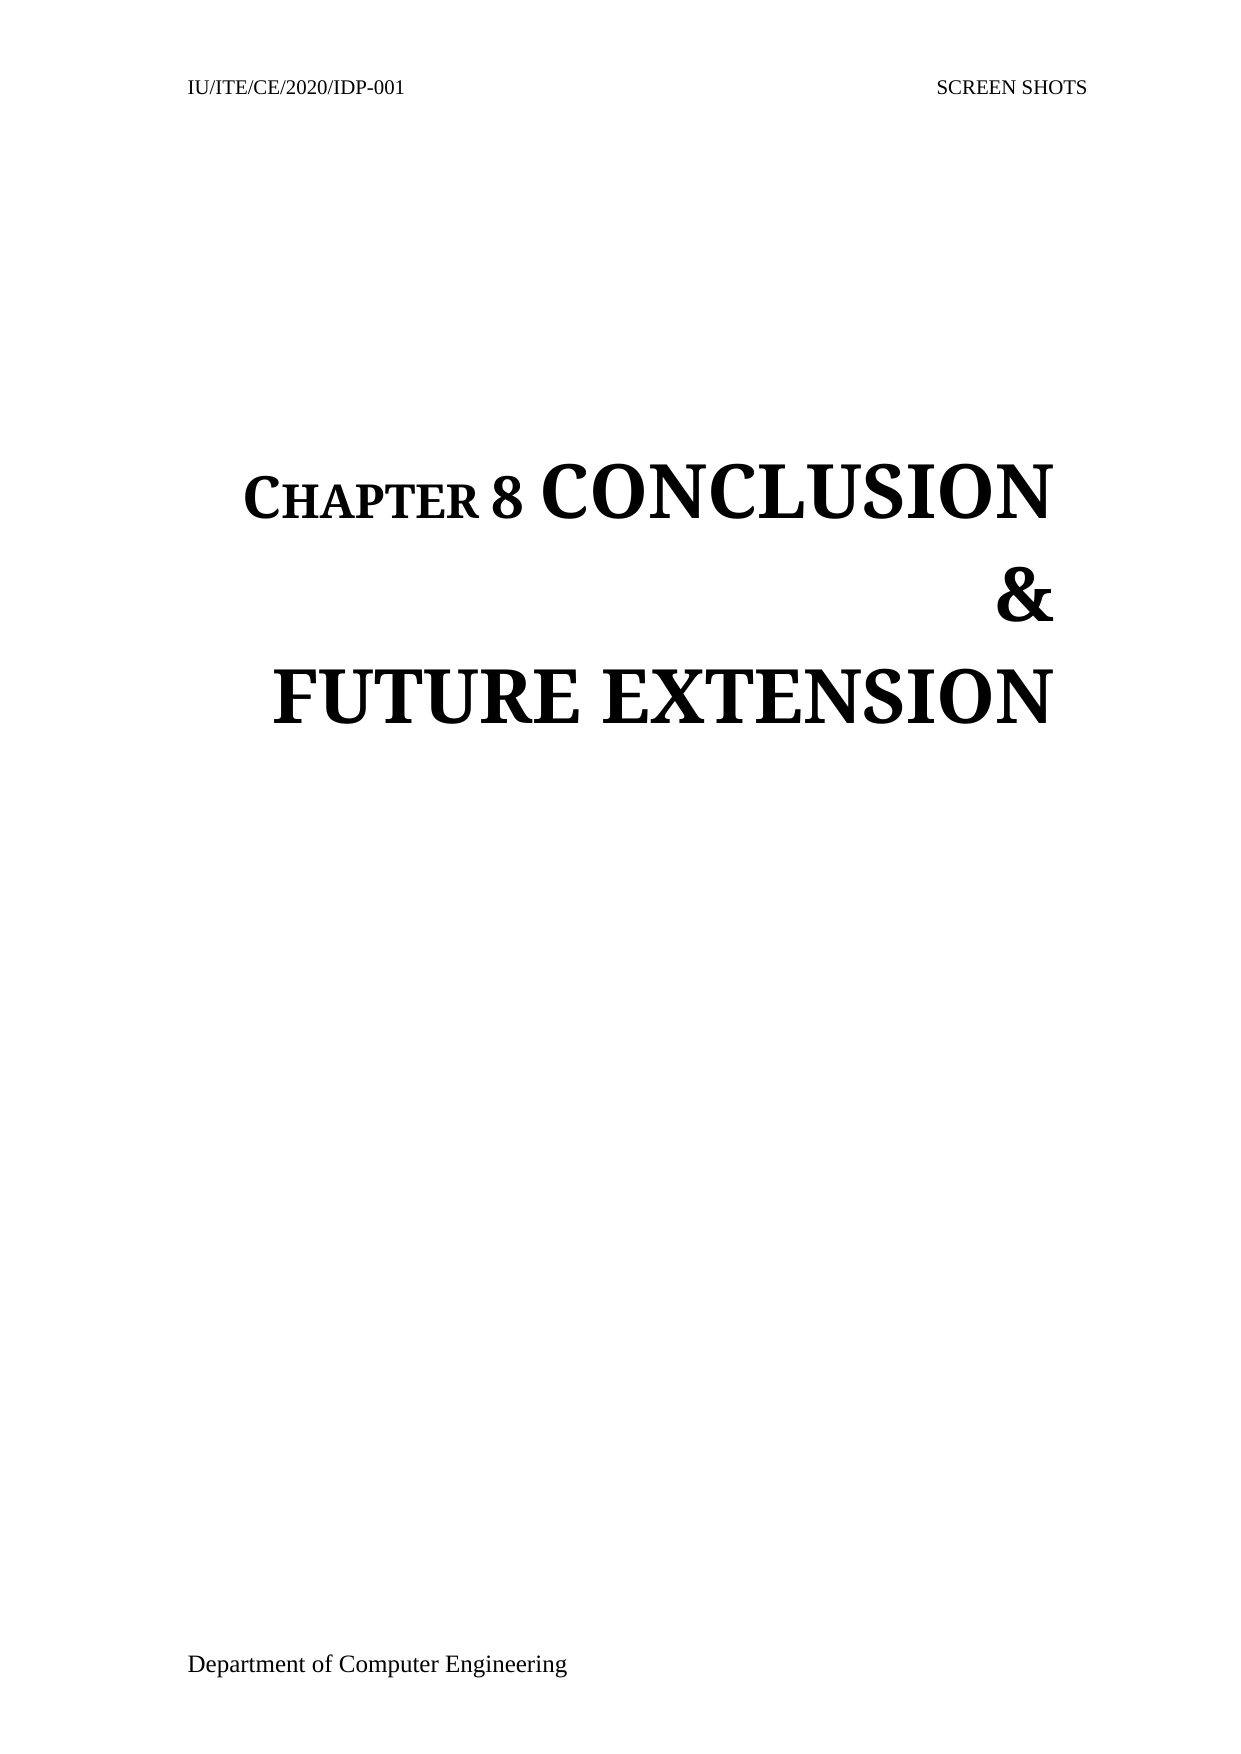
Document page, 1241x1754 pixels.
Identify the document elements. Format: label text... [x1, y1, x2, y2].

subtitle CHAPTER 8 CONCLUSION & FUTURE EXTENSION [187, 438, 1054, 745]
